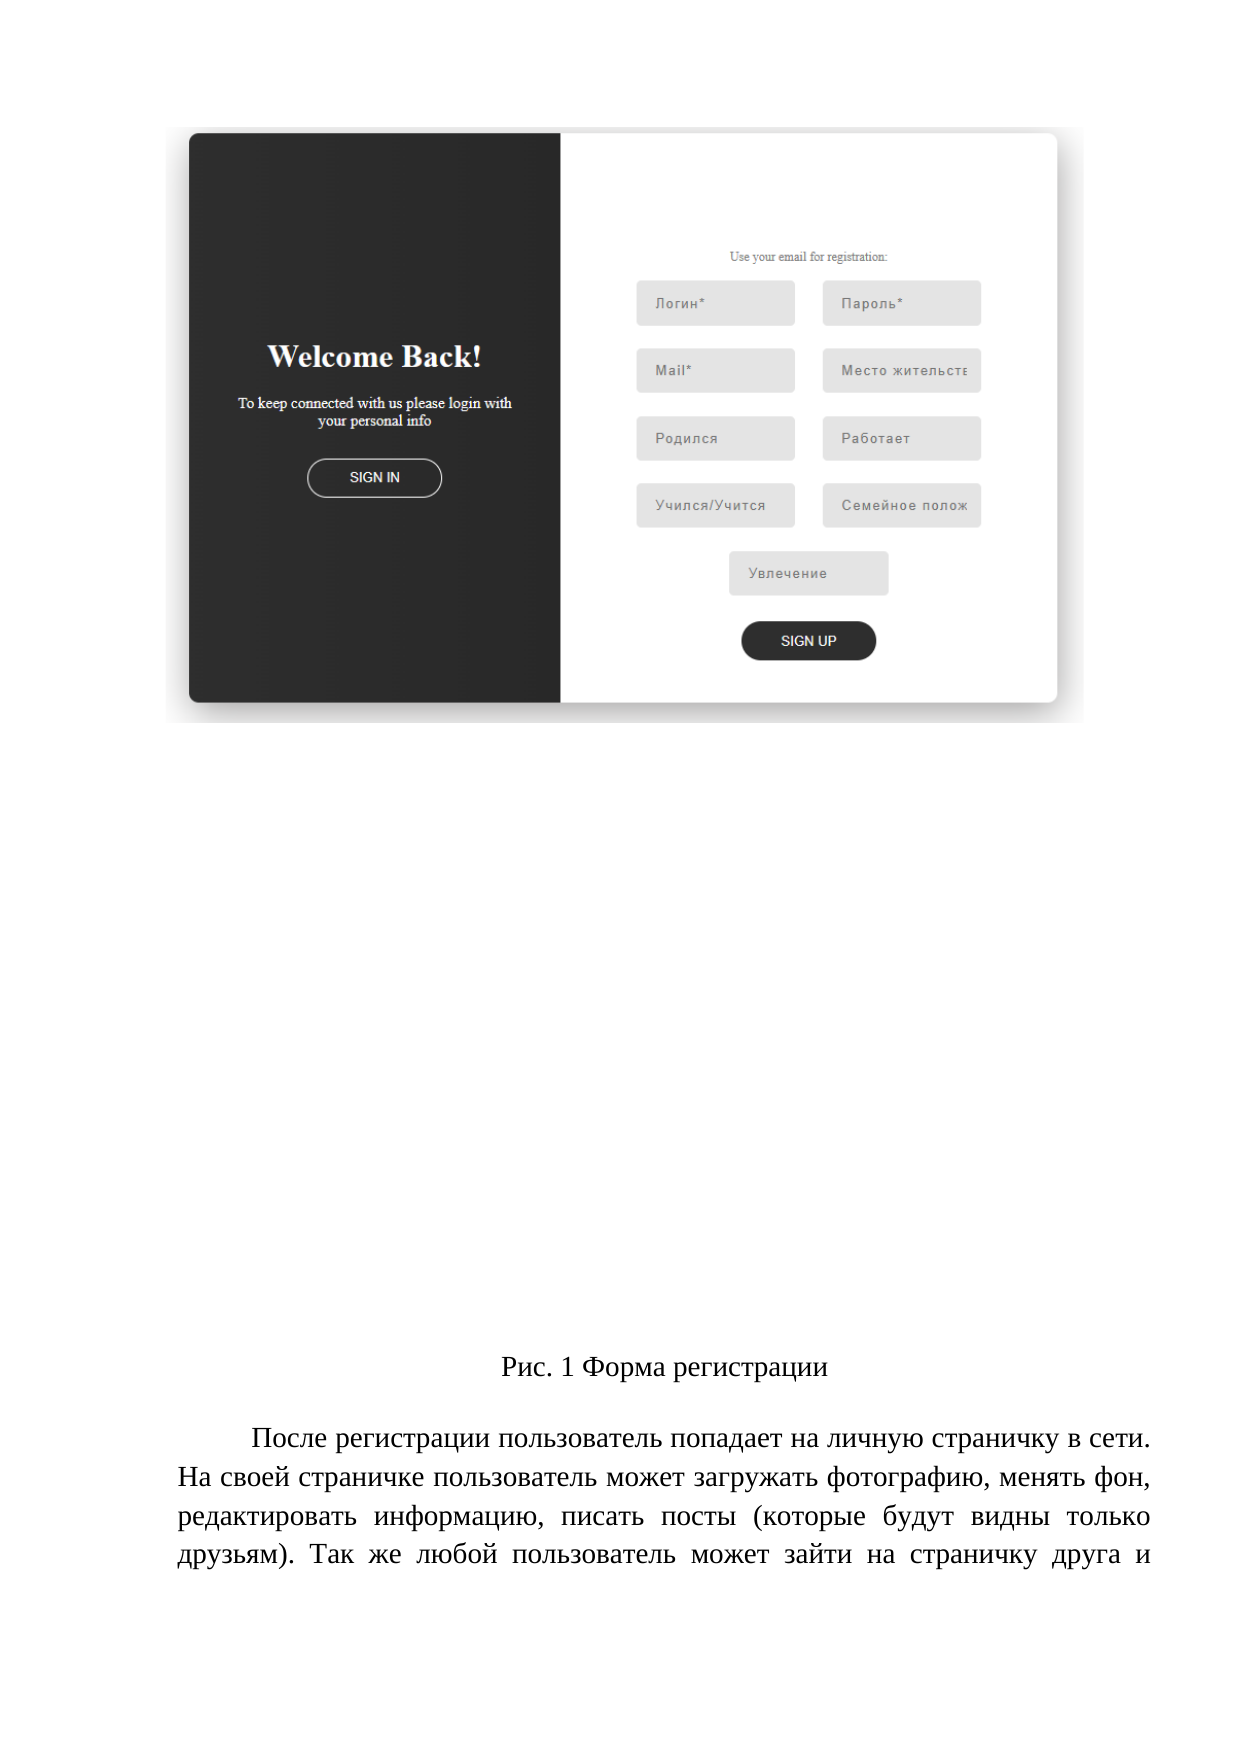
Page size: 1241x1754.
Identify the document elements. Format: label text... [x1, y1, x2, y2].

picture [165, 127, 1088, 725]
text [177, 1421, 1152, 1570]
text Рис. 1 Форма регистрации [177, 1349, 1152, 1383]
